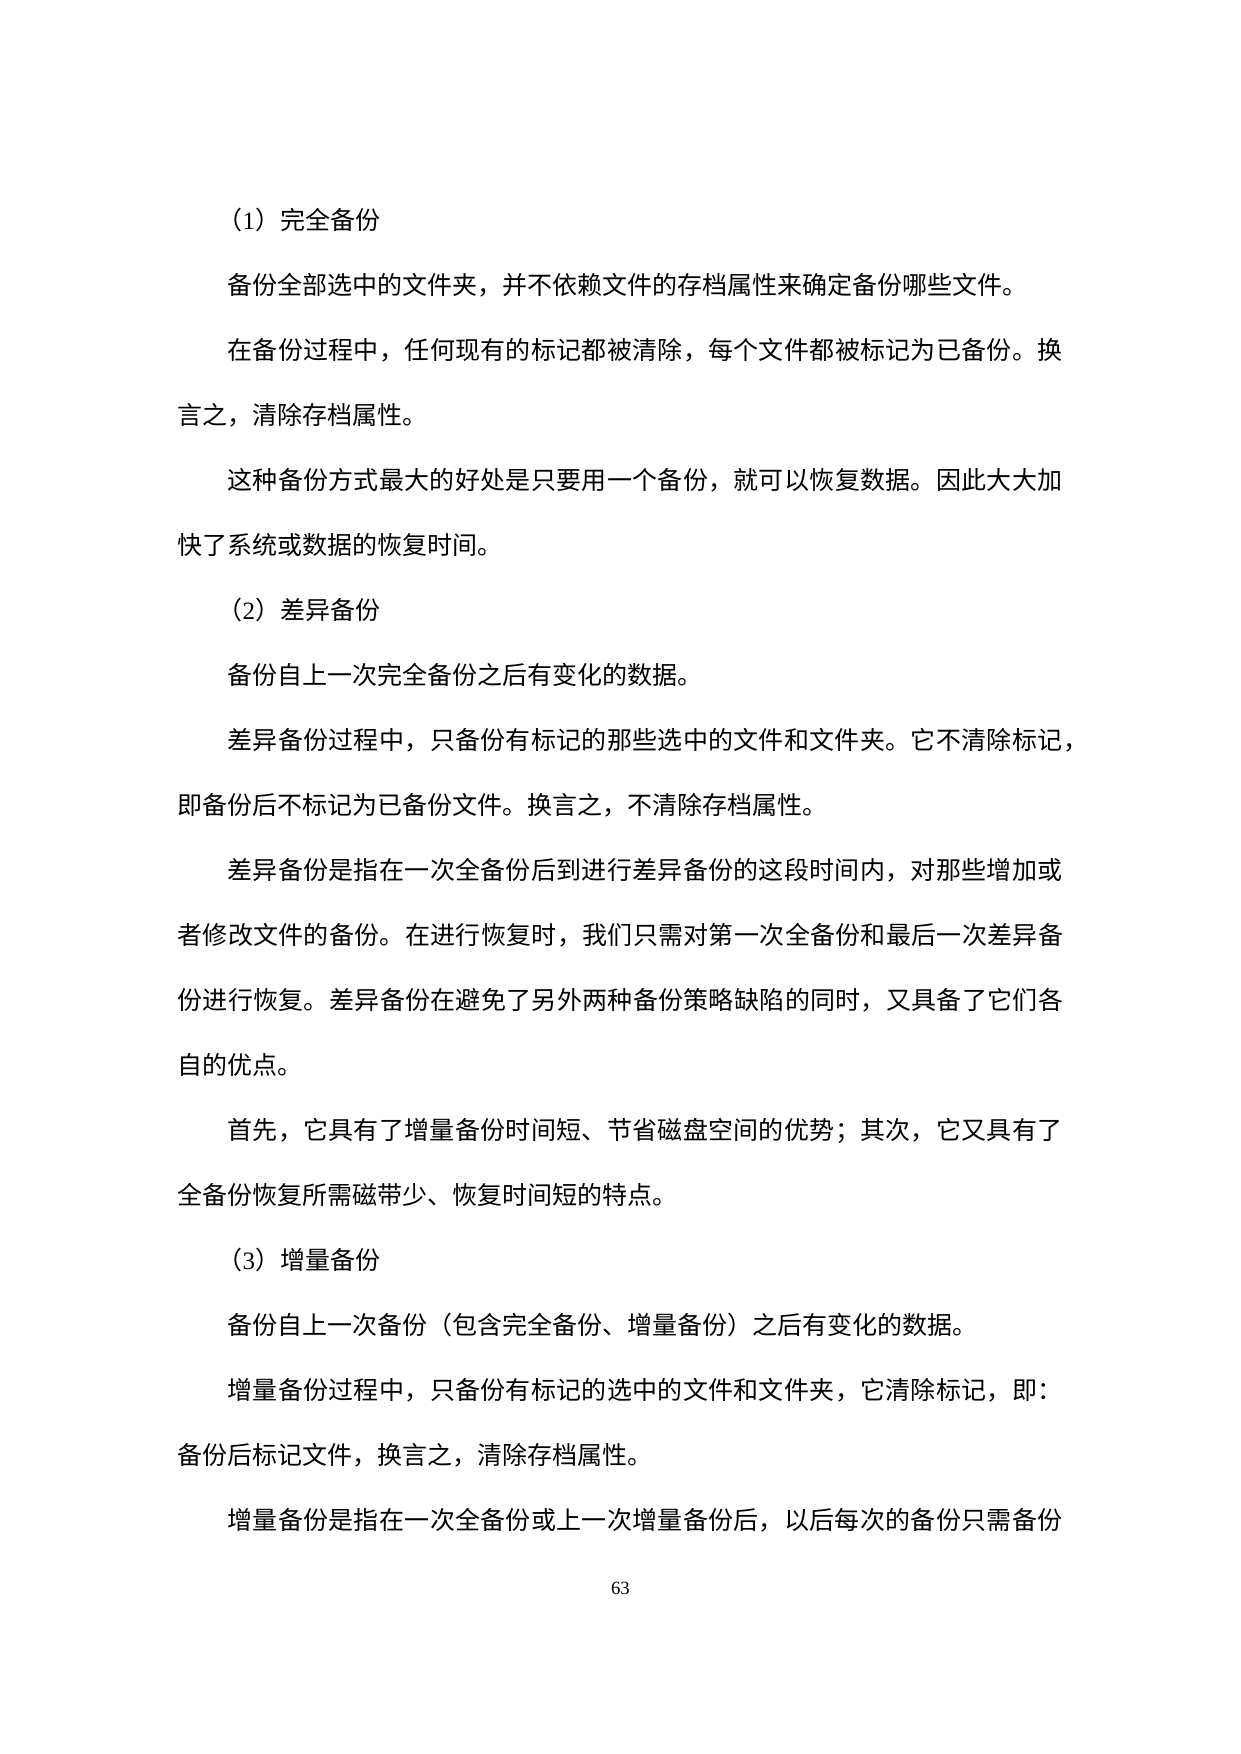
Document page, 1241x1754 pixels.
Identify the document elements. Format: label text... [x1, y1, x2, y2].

text 差异备份过程中，只备份有标记的那些选中的文件和文件夹。它不清除标记，即备份后不标记为已备份文件。换言之，不清除存档属性。 [177, 706, 1063, 836]
text 备份自上一次完全备份之后有变化的数据。 [177, 641, 1063, 706]
text 在备份过程中，任何现有的标记都被清除，每个文件都被标记为已备份。换言之，清除存档属性。 [177, 316, 1063, 446]
text 增量备份过程中，只备份有标记的选中的文件和文件夹，它清除标记，即：备份后标记文件，换言之，清除存档属性。 [177, 1356, 1063, 1486]
text 备份自上一次备份（包含完全备份、增量备份）之后有变化的数据。 [177, 1291, 1063, 1356]
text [177, 1486, 1063, 1551]
text 首先，它具有了增量备份时间短、节省磁盘空间的优势；其次，它又具有了全备份恢复所需磁带少、恢复时间短的特点。 [177, 1096, 1063, 1226]
text （1）完全备份 [177, 186, 1063, 251]
text （3）增量备份 [177, 1226, 1063, 1291]
text 差异备份是指在一次全备份后到进行差异备份的这段时间内，对那些增加或者修改文件的备份。在进行恢复时，我们只需对第一次全备份和最后一次差异备份进行恢复。差异备份在避免了另外两种备份策略缺陷的同时，又具备了它们各自的优点。 [177, 836, 1063, 1096]
text 备份全部选中的文件夹，并不依赖文件的存档属性来确定备份哪些文件。 [177, 251, 1063, 316]
text 这种备份方式最大的好处是只要用一个备份，就可以恢复数据。因此大大加快了系统或数据的恢复时间。 [177, 446, 1063, 576]
text （2）差异备份 [177, 576, 1063, 641]
